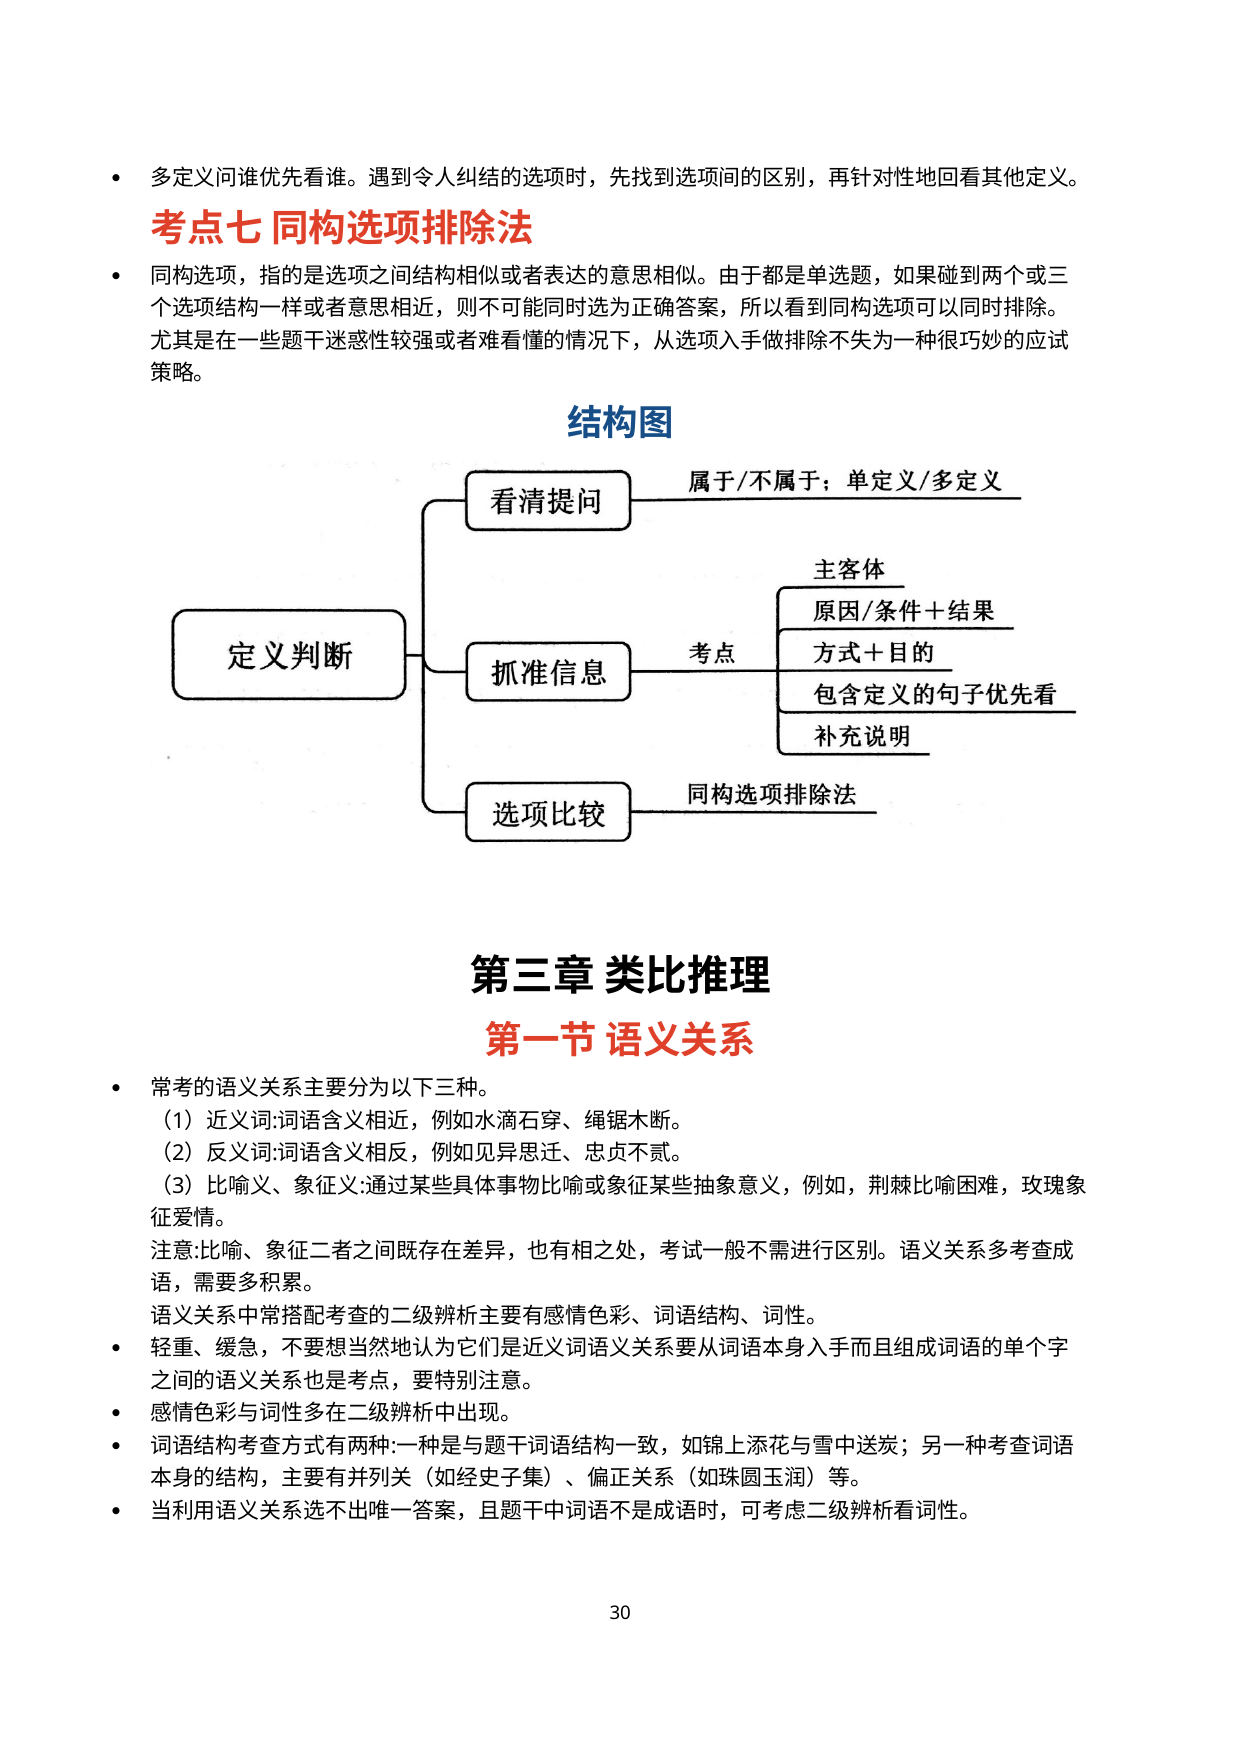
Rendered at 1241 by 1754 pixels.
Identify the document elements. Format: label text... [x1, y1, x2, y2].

text 考点七 同构选项排除法 [150, 192, 1090, 257]
list 多定义问谁优先看谁。遇到令人纠结的选项时，先找到选项间的区别，再针对性地回看其他定义。 [112, 160, 1090, 192]
subtitle 第三章 类比推理 [150, 940, 1090, 1005]
list 常考的语义关系主要分为以下三种。 [112, 1070, 1090, 1102]
text 语义关系中常搭配考查的二级辨析主要有感情色彩、词语结构、词性。 [150, 1297, 1090, 1330]
text 注意:比喻、象征二者之间既存在差异，也有相之处，考试一般不需进行区别。语义关系多考查成语，需要多积累。 [150, 1232, 1090, 1297]
text （3）比喻义、象征义:通过某些具体事物比喻或象征某些抽象意义，例如，荆棘比喻困难，玫瑰象征爱情。 [150, 1167, 1090, 1232]
text 结构图 [150, 387, 1090, 452]
picture [150, 452, 1091, 848]
text （1）近义词:词语含义相近，例如水滴石穿、绳锯木断。 [150, 1102, 1090, 1135]
list 感情色彩与词性多在二级辨析中出现。 [112, 1395, 1090, 1427]
text （2）反义词:词语含义相反，例如见异思迁、忠贞不贰。 [150, 1135, 1090, 1167]
list 同构选项，指的是选项之间结构相似或者表达的意思相似。由于都是单选题，如果碰到两个或三个选项结构一样或者意思相近，则不可能同时选为正确答案，所以看到同构选项可以同时排除。尤其是在一些题干迷惑性较强或者难看懂的情况下，从选项入手做排除不失为一种很巧妙的应试策略。 [112, 257, 1090, 387]
subtitle 第一节 语义关系 [150, 1005, 1090, 1070]
list 词语结构考查方式有两种:一种是与题干词语结构一致，如锦上添花与雪中送炭；另一种考查词语本身的结构，主要有并列关（如经史子集）、偏正关系（如珠圆玉润）等。 [112, 1427, 1090, 1492]
list 轻重、缓急，不要想当然地认为它们是近义词语义关系要从词语本身入手而且组成词语的单个字之间的语义关系也是考点，要特别注意。 [112, 1330, 1090, 1395]
list 当利用语义关系选不出唯一答案，且题干中词语不是成语时，可考虑二级辨析看词性。 [112, 1492, 1090, 1525]
